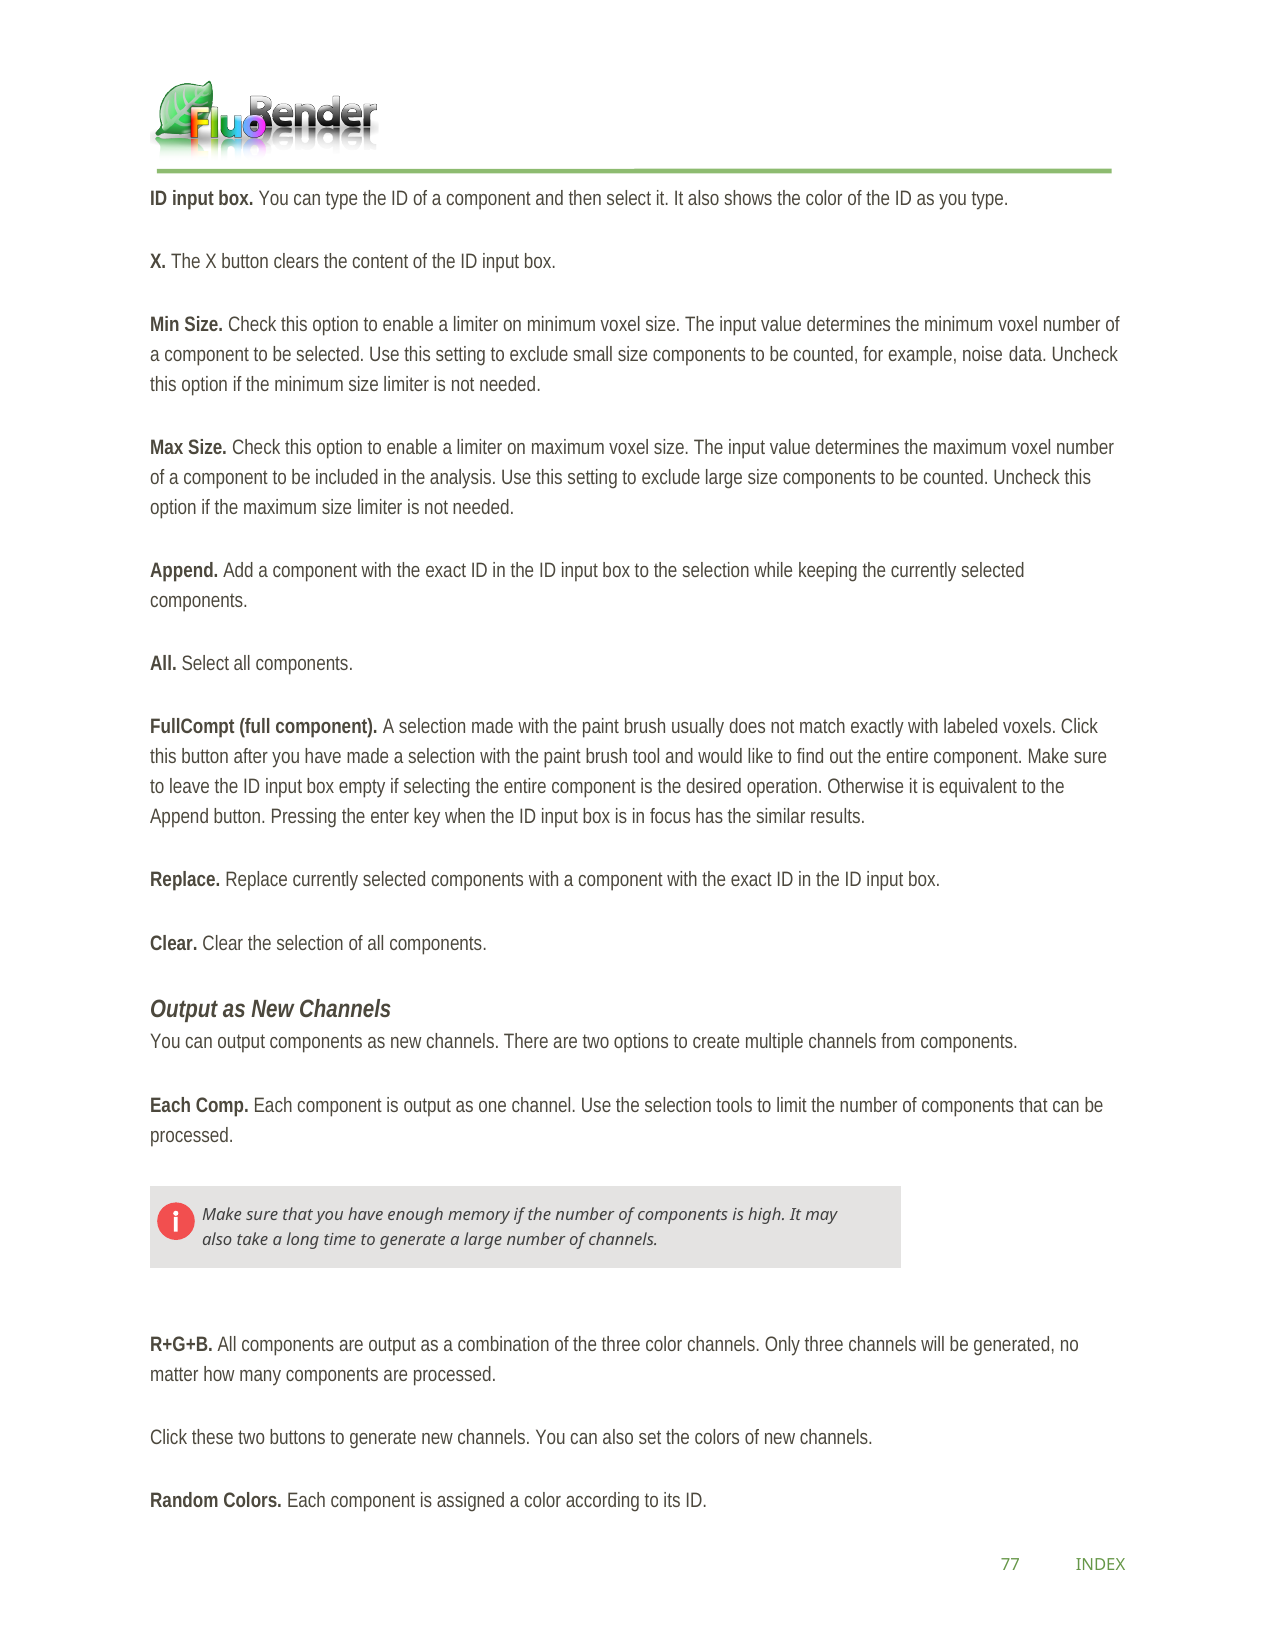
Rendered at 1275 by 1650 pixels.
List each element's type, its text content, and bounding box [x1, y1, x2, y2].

text X. The X button clears the content of the ID input box. [150, 249, 1125, 273]
text Random Colors. Each component is assigned a color according to its ID. [150, 1488, 1125, 1512]
text FullCompt (full component). A selection made with the paint brush usually does not match exactly with labeled voxels. Click this button after you have made a selection with the paint brush tool and would like to find out the entire component. Make sure to leave the ID input box empty if selecting the entire component is the desired operation. Otherwise it is equivalent to the Append button. Pressing the enter key when the ID input box is in focus has the similar results. [150, 714, 1125, 828]
subtitle Output as New Channels [150, 994, 1125, 1022]
picture [150, 75, 379, 162]
text Append. Add a component with the exact ID in the ID input box to the selection while keeping the currently selected components. [150, 558, 1125, 612]
table_header Make sure that you have enough memory if the number of components is high. It may also take a long time to generate a large number of channels. [202, 1186, 901, 1268]
text R+G+B. All components are output as a combination of the three color channels. Only three channels will be generated, no matter how many components are processed. [150, 1332, 1125, 1386]
table_header [150, 1186, 202, 1268]
text Max Size. Check this option to enable a limiter on maximum voxel size. The input value determines the maximum voxel number of a component to be included in the analysis. Use this setting to exclude large size components to be counted. Uncheck this option if the maximum size limiter is not needed. [150, 435, 1125, 519]
text Replace. Replace currently selected components with a component with the exact ID in the ID input box. [150, 867, 1125, 891]
text ID input box. You can type the ID of a component and then select it. It also shows the color of the ID as you type. [150, 185, 1125, 209]
text Click these two buttons to generate new channels. You can also set the colors of new channels. [150, 1425, 1125, 1449]
text Min Size. Check this option to enable a limiter on minimum voxel size. The input value determines the minimum voxel number of a component to be selected. Use this setting to exclude small size components to be counted, for example, noise data. Uncheck this option if the minimum size limiter is not needed. [150, 312, 1125, 396]
text You can output components as new channels. There are two options to create multiple channels from components. [150, 1029, 1125, 1053]
text Each Comp. Each component is output as one channel. Use the selection tools to limit the number of components that can be processed. [150, 1093, 1125, 1146]
text Clear. Clear the selection of all components. [150, 930, 1125, 954]
text All. Select all components. [150, 651, 1125, 675]
